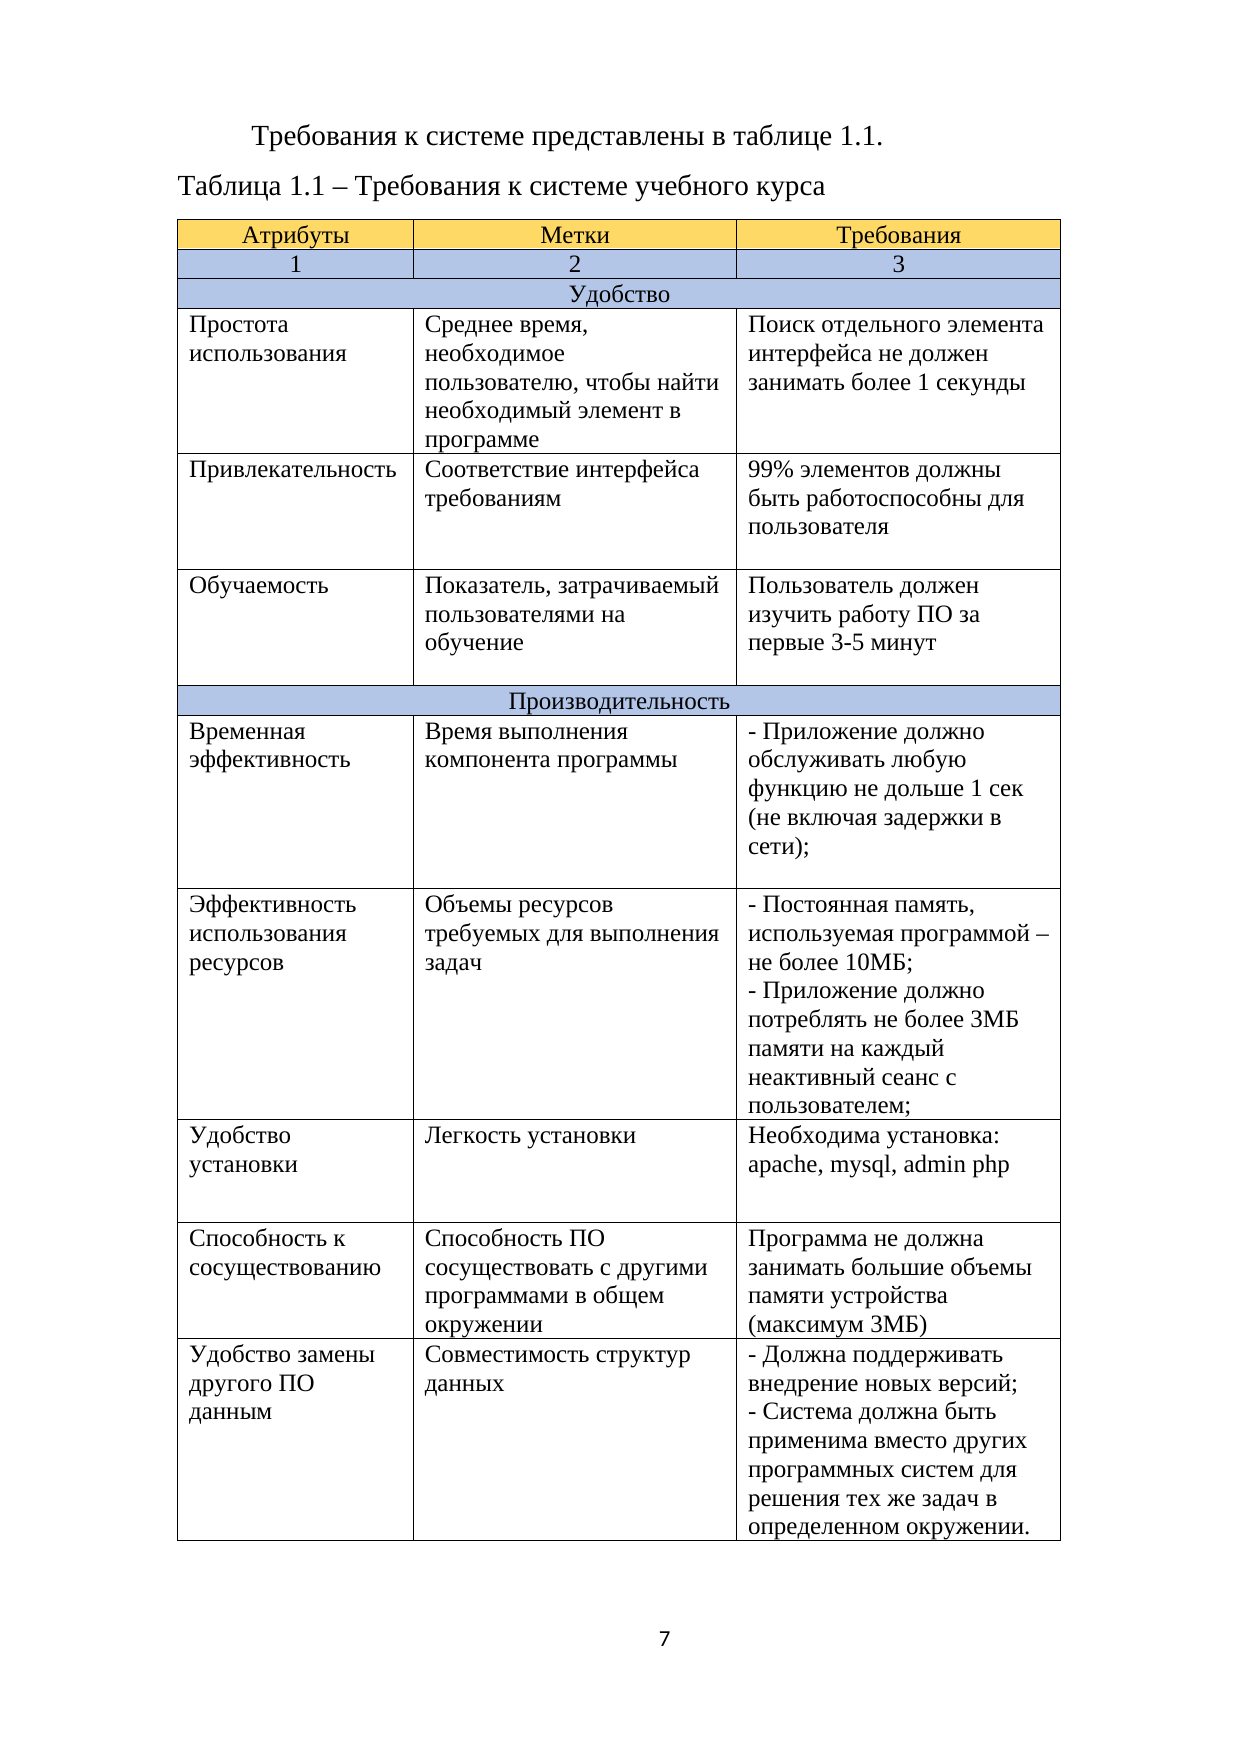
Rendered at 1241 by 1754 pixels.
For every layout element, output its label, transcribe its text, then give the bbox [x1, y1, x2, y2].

table_cell Удобство замены другого ПО данным [178, 1339, 413, 1540]
table_cell - Приложение должно обслуживать любую функцию не дольше 1 сек (не включая задержки в сети); [737, 716, 1060, 888]
table_cell Среднее время, необходимое пользователю, чтобы найти необходимый элемент в программе [414, 309, 736, 453]
table_header Атрибуты [178, 220, 413, 248]
table_cell - Постоянная память, используемая программой – не более 10МБ; - Приложение должно потреблять не более 3МБ памяти на каждый неактивный сеанс с пользователем; [737, 889, 1060, 1119]
table_cell Время выполнения компонента программы [414, 716, 736, 888]
table_cell Удобство установки [178, 1120, 413, 1222]
table_cell Способность к сосуществованию [178, 1223, 413, 1338]
table_cell 3 [737, 250, 1060, 278]
table_cell Пользователь должен изучить работу ПО за первые 3-5 минут [737, 570, 1060, 685]
table_cell Способность ПО сосуществовать с другими программами в общем окружении [414, 1223, 736, 1338]
table_cell Совместимость структур данных [414, 1339, 736, 1540]
table_cell Показатель, затрачиваемый пользователями на обучение [414, 570, 736, 685]
table_cell Производительность [178, 686, 1060, 715]
table_cell Поиск отдельного элемента интерфейса не должен занимать более 1 секунды [737, 309, 1060, 453]
table_cell 99% элементов должны быть работоспособны для пользователя [737, 454, 1060, 569]
table_cell Временная эффективность [178, 716, 413, 888]
table_cell 1 [178, 250, 413, 278]
table_cell Обучаемость [178, 570, 413, 685]
table_cell Удобство [178, 279, 1060, 308]
table_cell Эффективность использования ресурсов [178, 889, 413, 1119]
table_cell Программа не должна занимать большие объемы памяти устройства (максимум 3МБ) [737, 1223, 1060, 1338]
text Требования к системе представлены в таблице 1.1. [177, 118, 1152, 152]
table_header Требования [737, 220, 1060, 248]
table_header Метки [414, 220, 736, 248]
table_cell Соответствие интерфейса требованиям [414, 454, 736, 569]
table_cell Привлекательность [178, 454, 413, 569]
table_cell - Должна поддерживать внедрение новых версий; - Система должна быть применима вместо других программных систем для решения тех же задач в определенном окружении. [737, 1339, 1060, 1540]
text Таблица 1.1 – Требования к системе учебного курса [177, 168, 1152, 202]
table_cell Объемы ресурсов требуемых для выполнения задач [414, 889, 736, 1119]
table_cell Легкость установки [414, 1120, 736, 1222]
table_cell Простота использования [178, 309, 413, 453]
table_cell Необходима установка: apache, mysql, admin php [737, 1120, 1060, 1222]
table_cell 2 [414, 250, 736, 278]
